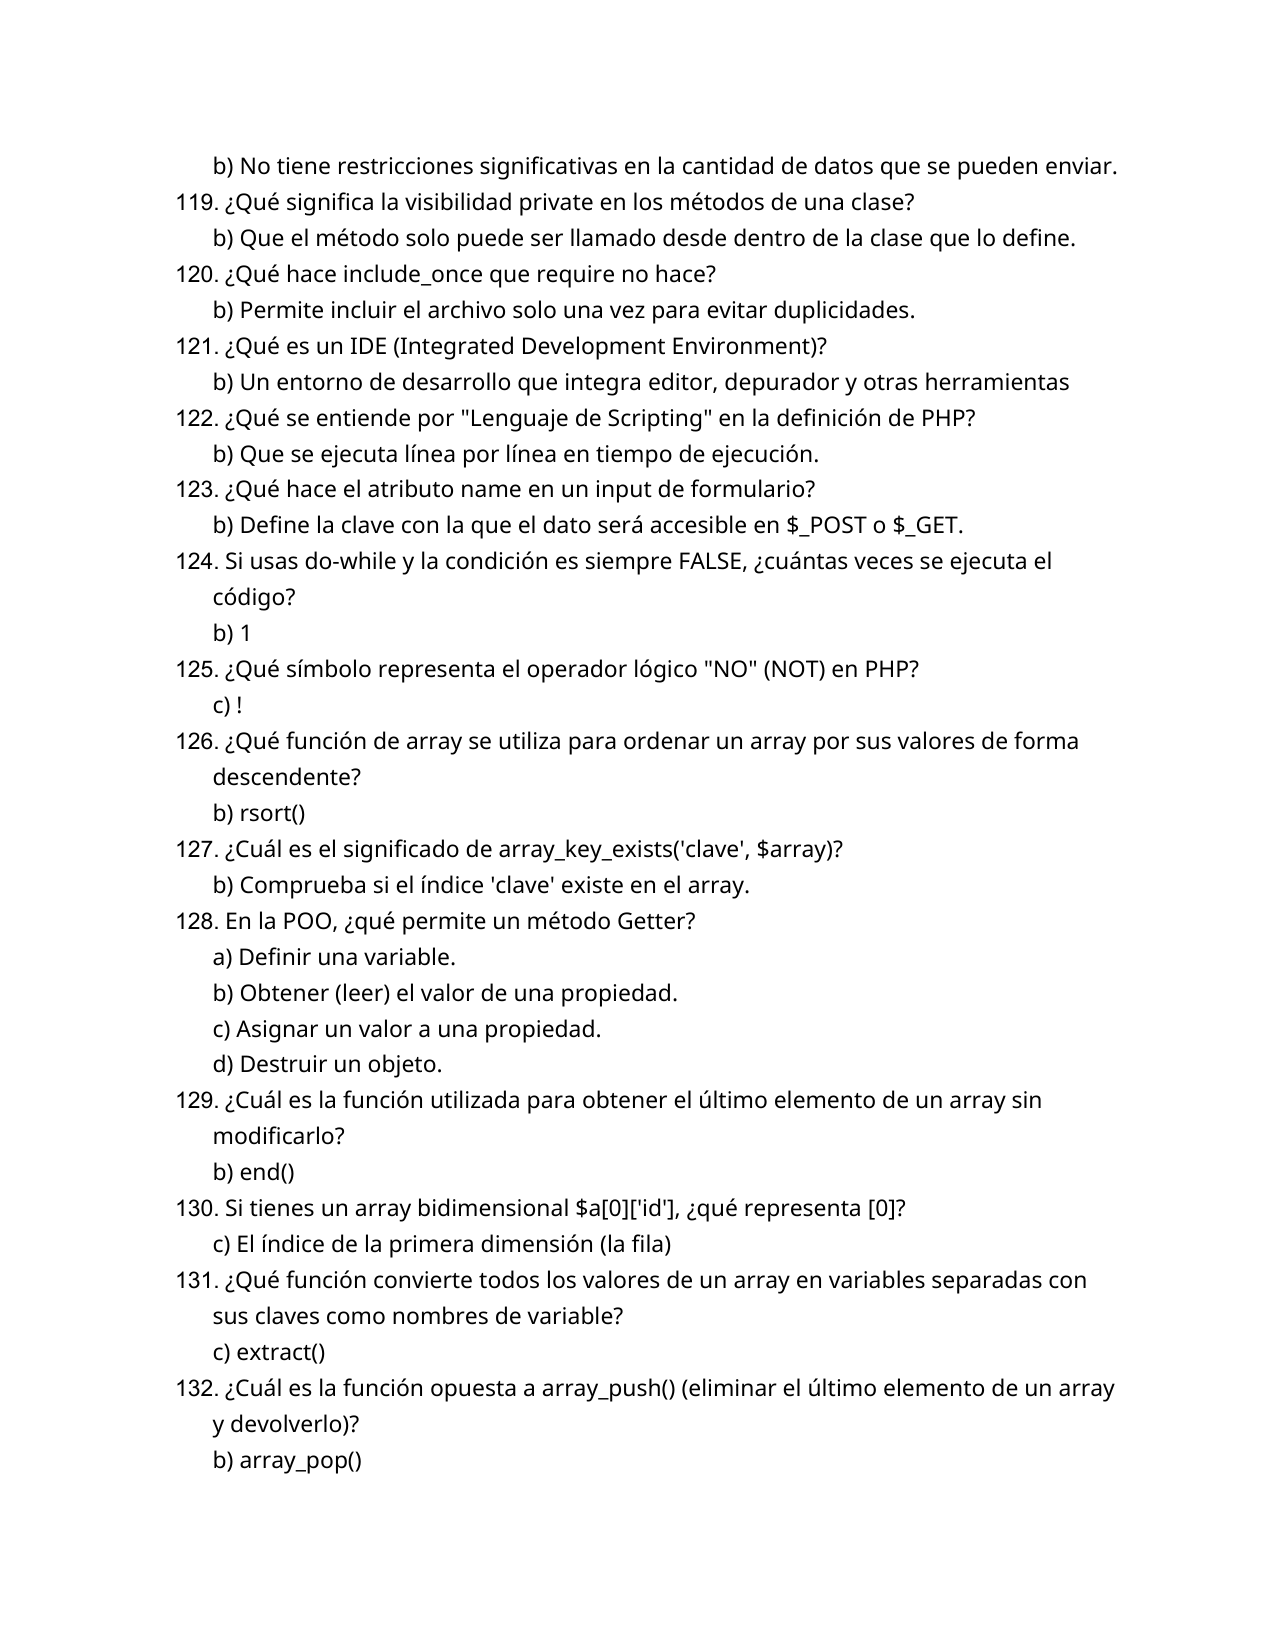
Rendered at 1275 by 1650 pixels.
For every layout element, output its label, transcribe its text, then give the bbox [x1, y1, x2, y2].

list ¿Cuál es el significado de array_key_exists('clave', $array)? b) Comprueba si el índice 'clave' existe en el array. [175, 833, 1125, 900]
list ¿Qué es un IDE (Integrated Development Environment)? b) Un entorno de desarrollo que integra editor, depurador y otras herramientas [175, 330, 1125, 397]
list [175, 150, 1125, 181]
list ¿Qué hace include_once que require no hace? b) Permite incluir el archivo solo una vez para evitar duplicidades. [175, 258, 1125, 325]
list ¿Cuál es la función utilizada para obtener el último elemento de un array sin modificarlo? b) end() [175, 1084, 1125, 1187]
list ¿Qué se entiende por "Lenguaje de Scripting" en la definición de PHP? b) Que se ejecuta línea por línea en tiempo de ejecución. [175, 402, 1125, 469]
list ¿Qué símbolo representa el operador lógico "NO" (NOT) en PHP? c) ! [175, 653, 1125, 720]
list Si usas do-while y la condición es siempre FALSE, ¿cuántas veces se ejecuta el código? b) 1 [175, 545, 1125, 648]
list En la POO, ¿qué permite un método Getter? a) Definir una variable. b) Obtener (leer) el valor de una propiedad. c) Asignar un valor a una propiedad. d) Destruir un objeto. [175, 905, 1125, 1080]
list ¿Qué significa la visibilidad private en los métodos de una clase? b) Que el método solo puede ser llamado desde dentro de la clase que lo define. [175, 186, 1125, 253]
list ¿Cuál es la función opuesta a array_push() (eliminar el último elemento de un array y devolverlo)? b) array_pop() [175, 1372, 1125, 1475]
list ¿Qué hace el atributo name en un input de formulario? b) Define la clave con la que el dato será accesible en $_POST o $_GET. [175, 473, 1125, 541]
list Si tienes un array bidimensional $a[0]['id'], ¿qué representa [0]? c) El índice de la primera dimensión (la fila) [175, 1192, 1125, 1259]
list ¿Qué función convierte todos los valores de un array en variables separadas con sus claves como nombres de variable? c) extract() [175, 1264, 1125, 1367]
list ¿Qué función de array se utiliza para ordenar un array por sus valores de forma descendente? b) rsort() [175, 725, 1125, 828]
